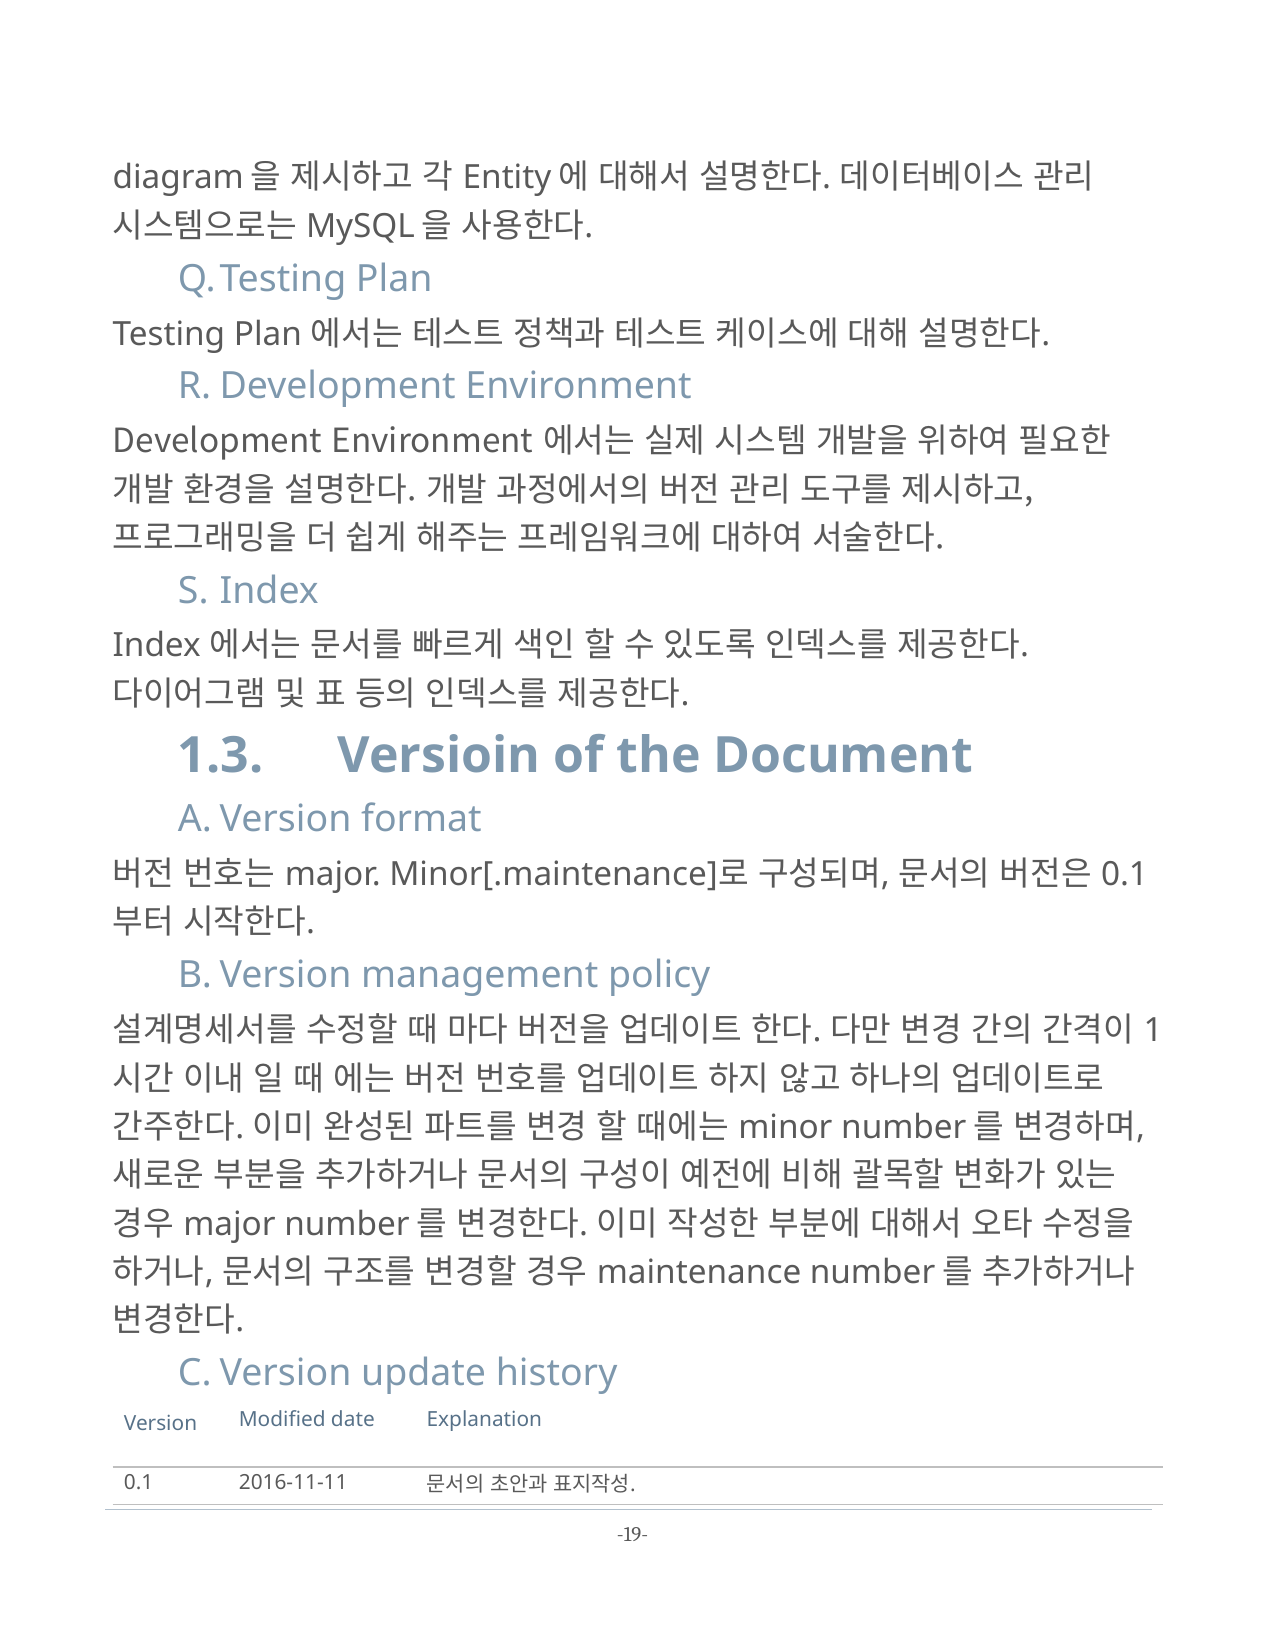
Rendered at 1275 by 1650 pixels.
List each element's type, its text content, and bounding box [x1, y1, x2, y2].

text 버전 번호는 major. Minor[.maintenance]로 구성되며, 문서의 버전은 0.1부터 시작한다. [112, 847, 1162, 943]
table_header Modified date [228, 1401, 415, 1466]
text Index 에서는 문서를 빠르게 색인 할 수 있도록 인덱스를 제공한다. 다이어그램 및 표 등의 인덱스를 제공한다. [112, 618, 1162, 715]
table_cell 0.1 [113, 1468, 227, 1504]
table_header Explanation [415, 1401, 1162, 1466]
text Development Environment 에서는 실제 시스템 개발을 위하여 필요한 개발 환경을 설명한다. 개발 과정에서의 버전 관리 도구를 제시하고, 프로그래밍을 더 쉽게 해주는 프레임워크에 대하여 서술한다. [112, 414, 1162, 559]
table_cell 문서의 초안과 표지작성. [415, 1468, 1162, 1504]
text Testing Plan 에서는 테스트 정책과 테스트 케이스에 대해 설명한다. [112, 306, 1162, 355]
subtitle Version format [178, 791, 1162, 842]
subtitle Testing Plan [178, 251, 1162, 302]
subtitle Version update history [178, 1346, 1162, 1397]
subtitle Versioin of the Document [178, 719, 1162, 787]
subtitle Development Environment [178, 359, 1162, 410]
subtitle Version management policy [178, 948, 1162, 999]
subtitle Index [178, 563, 1162, 614]
table_cell 2016-11-11 [228, 1468, 415, 1504]
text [112, 150, 1162, 247]
text 설계명세서를 수정할 때 마다 버전을 업데이트 한다. 다만 변경 간의 간격이 1 시간 이내 일 때 에는 버전 번호를 업데이트 하지 않고 하나의 업데이트로 간주한다. 이미 완성된 파트를 변경 할 때에는 minor number를 변경하며, 새로운 부분을 추가하거나 문서의 구성이 예전에 비해 괄목할 변화가 있는 경우 major number를 변경한다. 이미 작성한 부분에 대해서 오타 수정을 하거나, 문서의 구조를 변경할 경우 maintenance number를 추가하거나 변경한다. [112, 1003, 1162, 1342]
table_header Version [113, 1401, 227, 1466]
